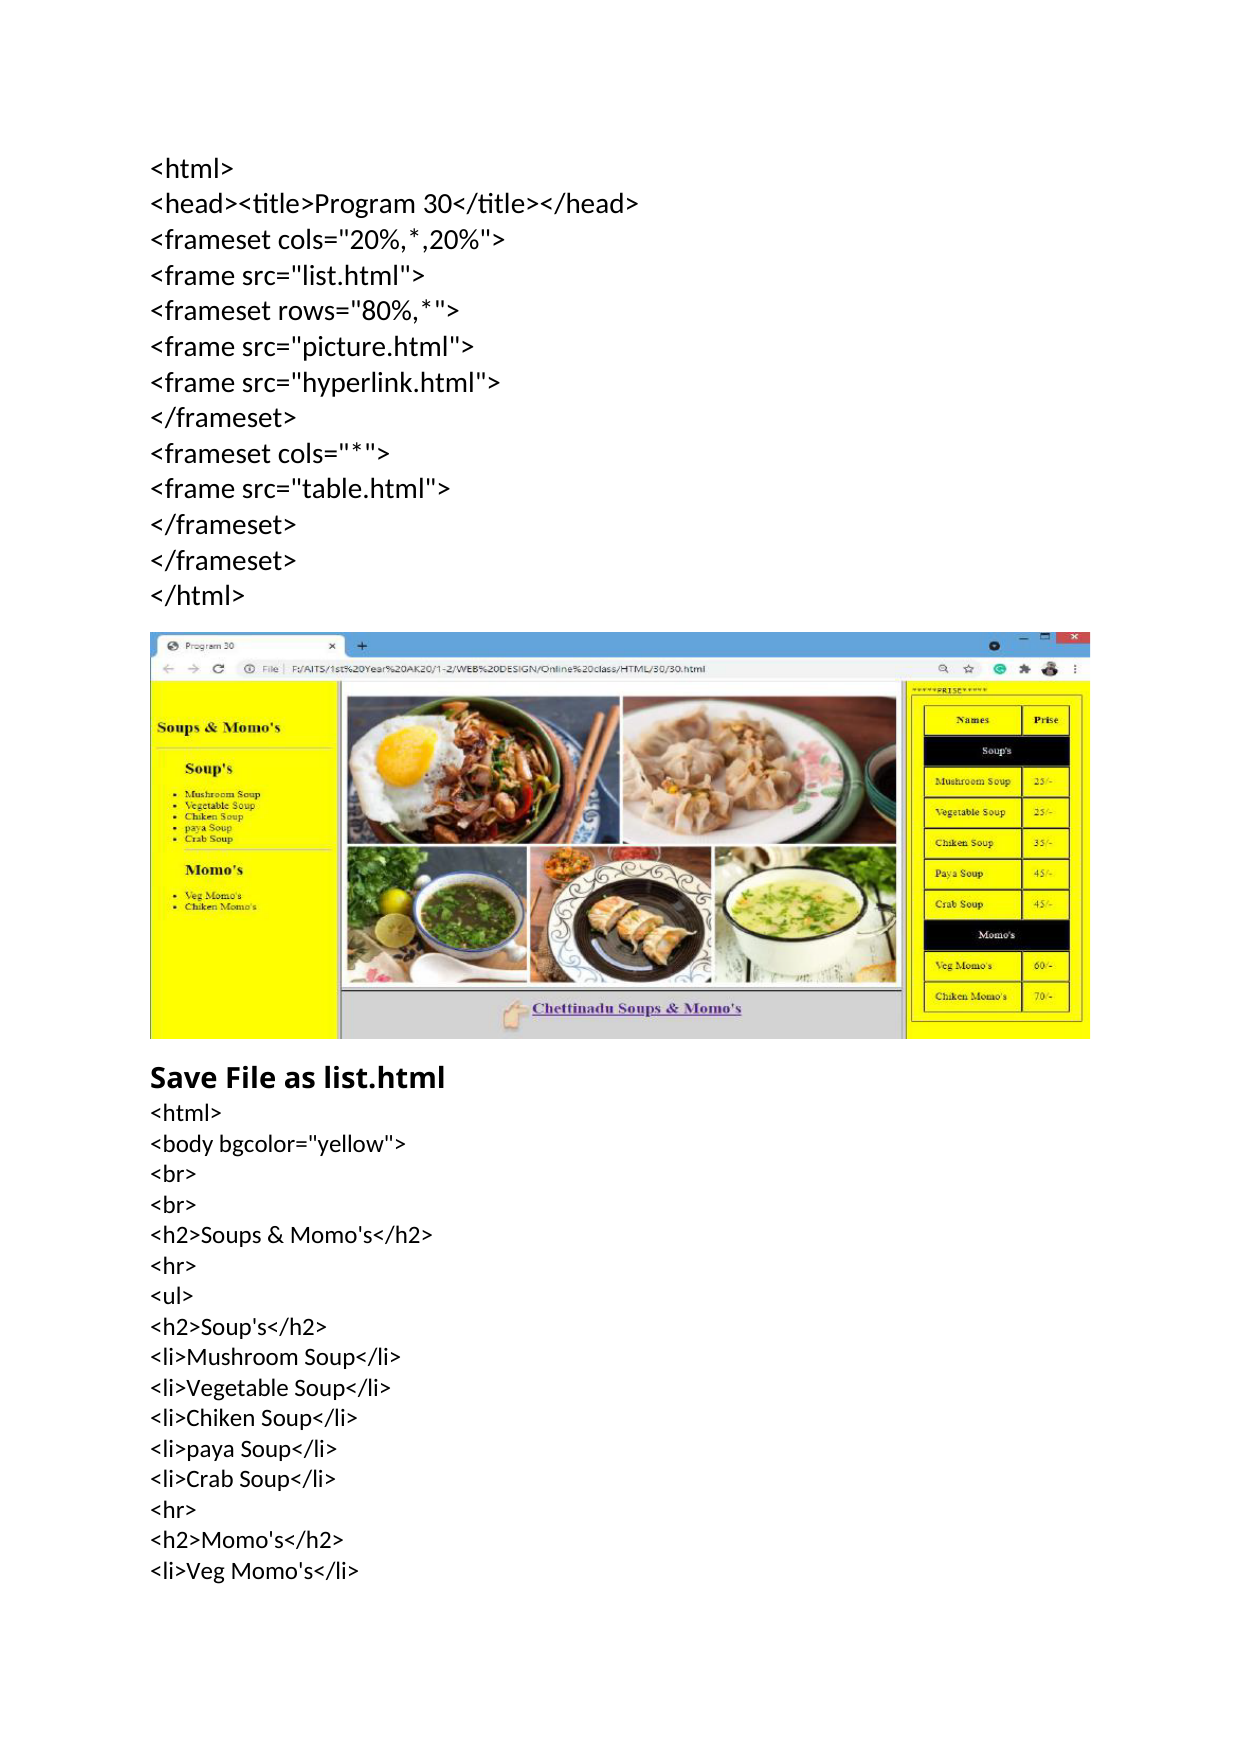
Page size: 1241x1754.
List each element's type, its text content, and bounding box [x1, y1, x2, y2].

text <hr> [150, 1250, 1090, 1280]
text </html> [150, 577, 1090, 613]
text <hr> [150, 1494, 1090, 1524]
text <li>paya Soup</li> [150, 1433, 1090, 1463]
text <body bgcolor="yellow"> [150, 1128, 1090, 1158]
text <h2>Soups & Momo's</h2> [150, 1219, 1090, 1250]
text </frameset> [150, 399, 1090, 435]
text <frameset cols="*"> [150, 435, 1090, 471]
text <li>Vegetable Soup</li> [150, 1372, 1090, 1402]
text <html> [150, 150, 1090, 186]
text <h2>Momo's</h2> [150, 1524, 1090, 1555]
text </frameset> [150, 506, 1090, 542]
text </frameset> [150, 542, 1090, 577]
picture [150, 632, 1091, 1039]
text <frame src="table.html"> [150, 471, 1090, 506]
text <frame src="picture.html"> [150, 328, 1090, 364]
text <head><title>Program 30</title></head> [150, 186, 1090, 221]
text <h2>Soup's</h2> [150, 1311, 1090, 1341]
text <li>Chiken Soup</li> [150, 1402, 1090, 1433]
text <br> [150, 1158, 1090, 1189]
text <frameset rows="80%,*"> [150, 292, 1090, 328]
text <frameset cols="20%,*,20%"> [150, 221, 1090, 257]
text <ul> [150, 1280, 1090, 1311]
text Save File as list.html [150, 1058, 1090, 1097]
text <frame src="list.html"> [150, 257, 1090, 292]
text <html> [150, 1097, 1090, 1128]
text <br> [150, 1189, 1090, 1219]
text <li>Mushroom Soup</li> [150, 1341, 1090, 1372]
text <li>Crab Soup</li> [150, 1463, 1090, 1494]
text <li>Veg Momo's</li> [150, 1555, 1090, 1586]
text <frame src="hyperlink.html"> [150, 364, 1090, 399]
